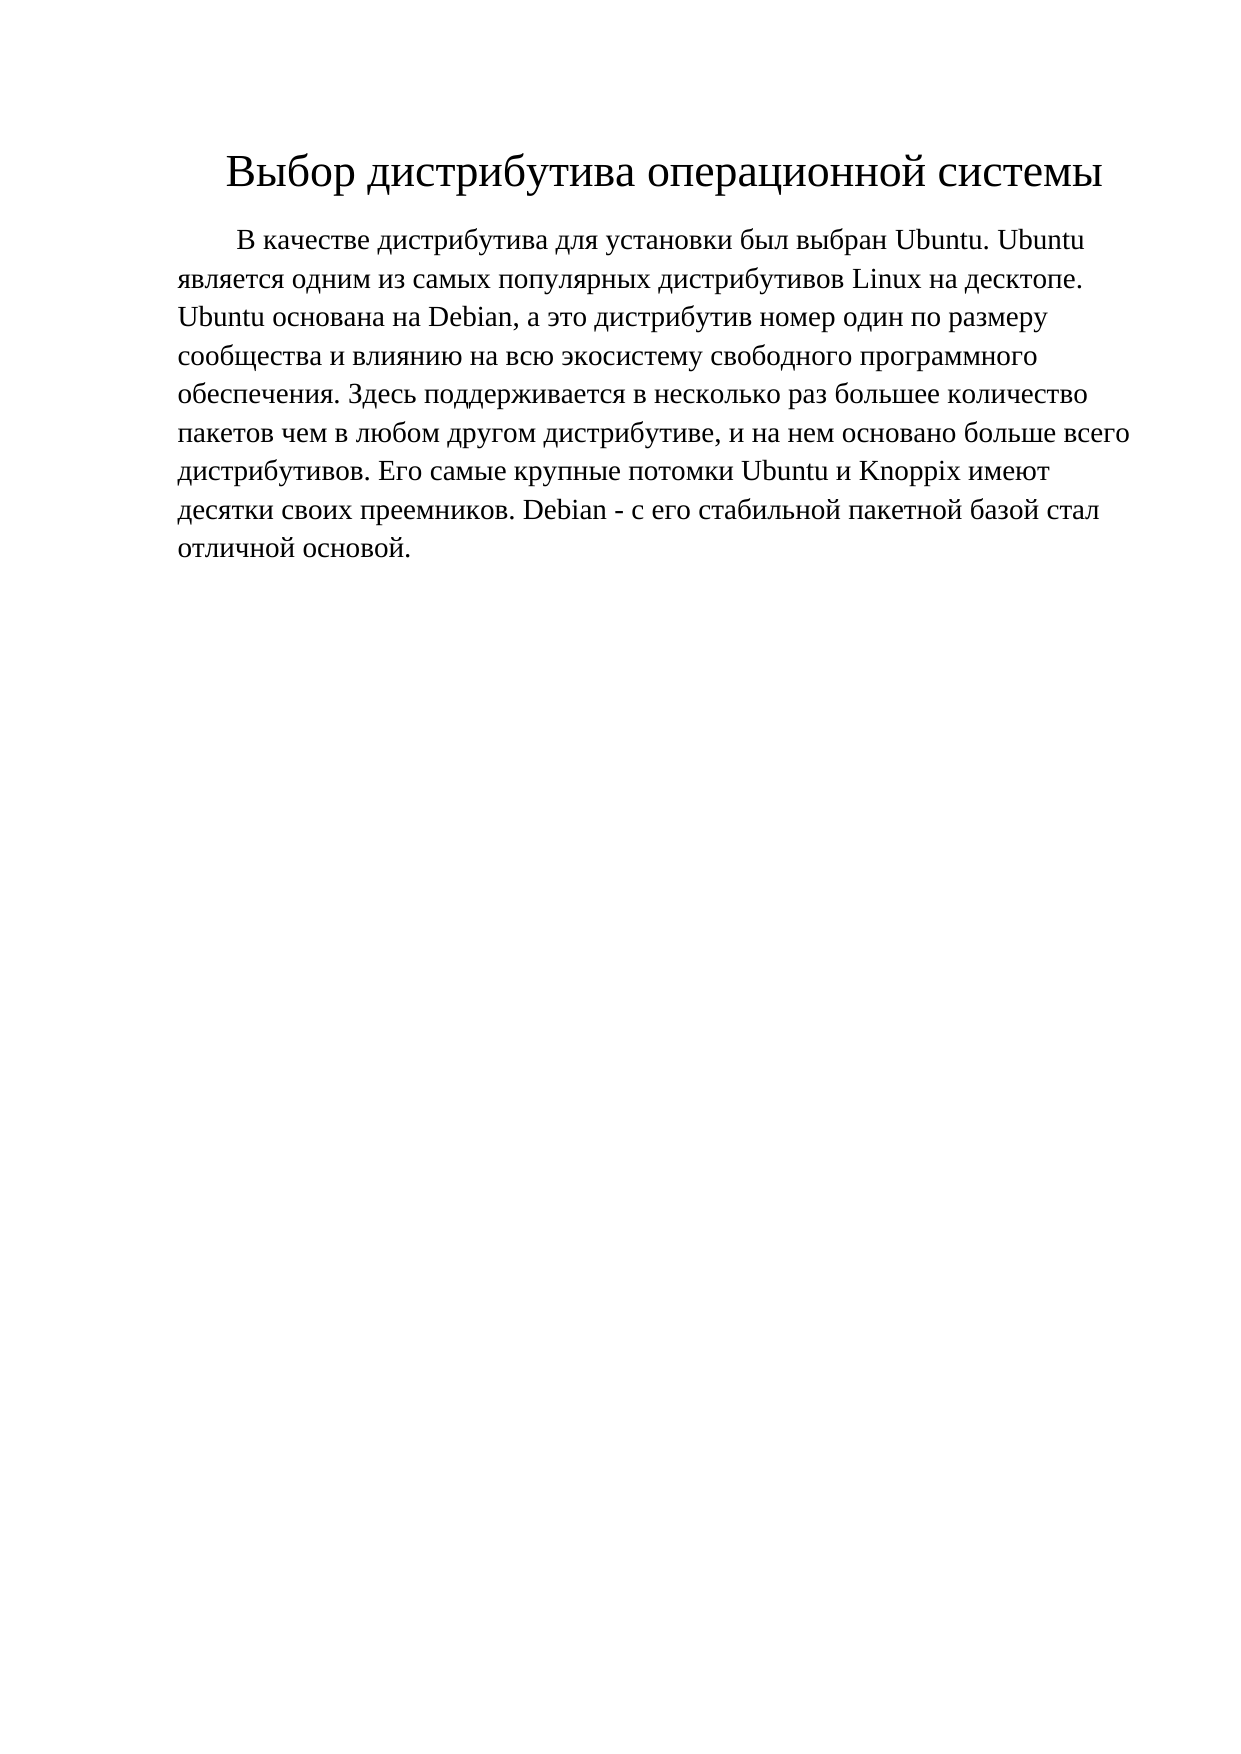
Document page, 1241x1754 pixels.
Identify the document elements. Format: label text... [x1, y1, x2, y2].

text В качестве дистрибутива для установки был выбран Ubuntu. Ubuntu является одним из самых популярных дистрибутивов Linux на десктопе. Ubuntu основана на Debian, а это дистрибутив номер один по размеру сообщества и влиянию на всю экосистему свободного программного обеспечения. Здесь поддерживается в несколько раз большее количество пакетов чем в любом другом дистрибутиве, и на нем основано больше всего дистрибутивов. Его самые крупные потомки Ubuntu и Knoppix имеют десятки своих преемников. Debian - с его стабильной пакетной базой стал отличной основой. [177, 222, 1152, 564]
subtitle Выбор дистрибутива операционной системы [177, 143, 1152, 196]
